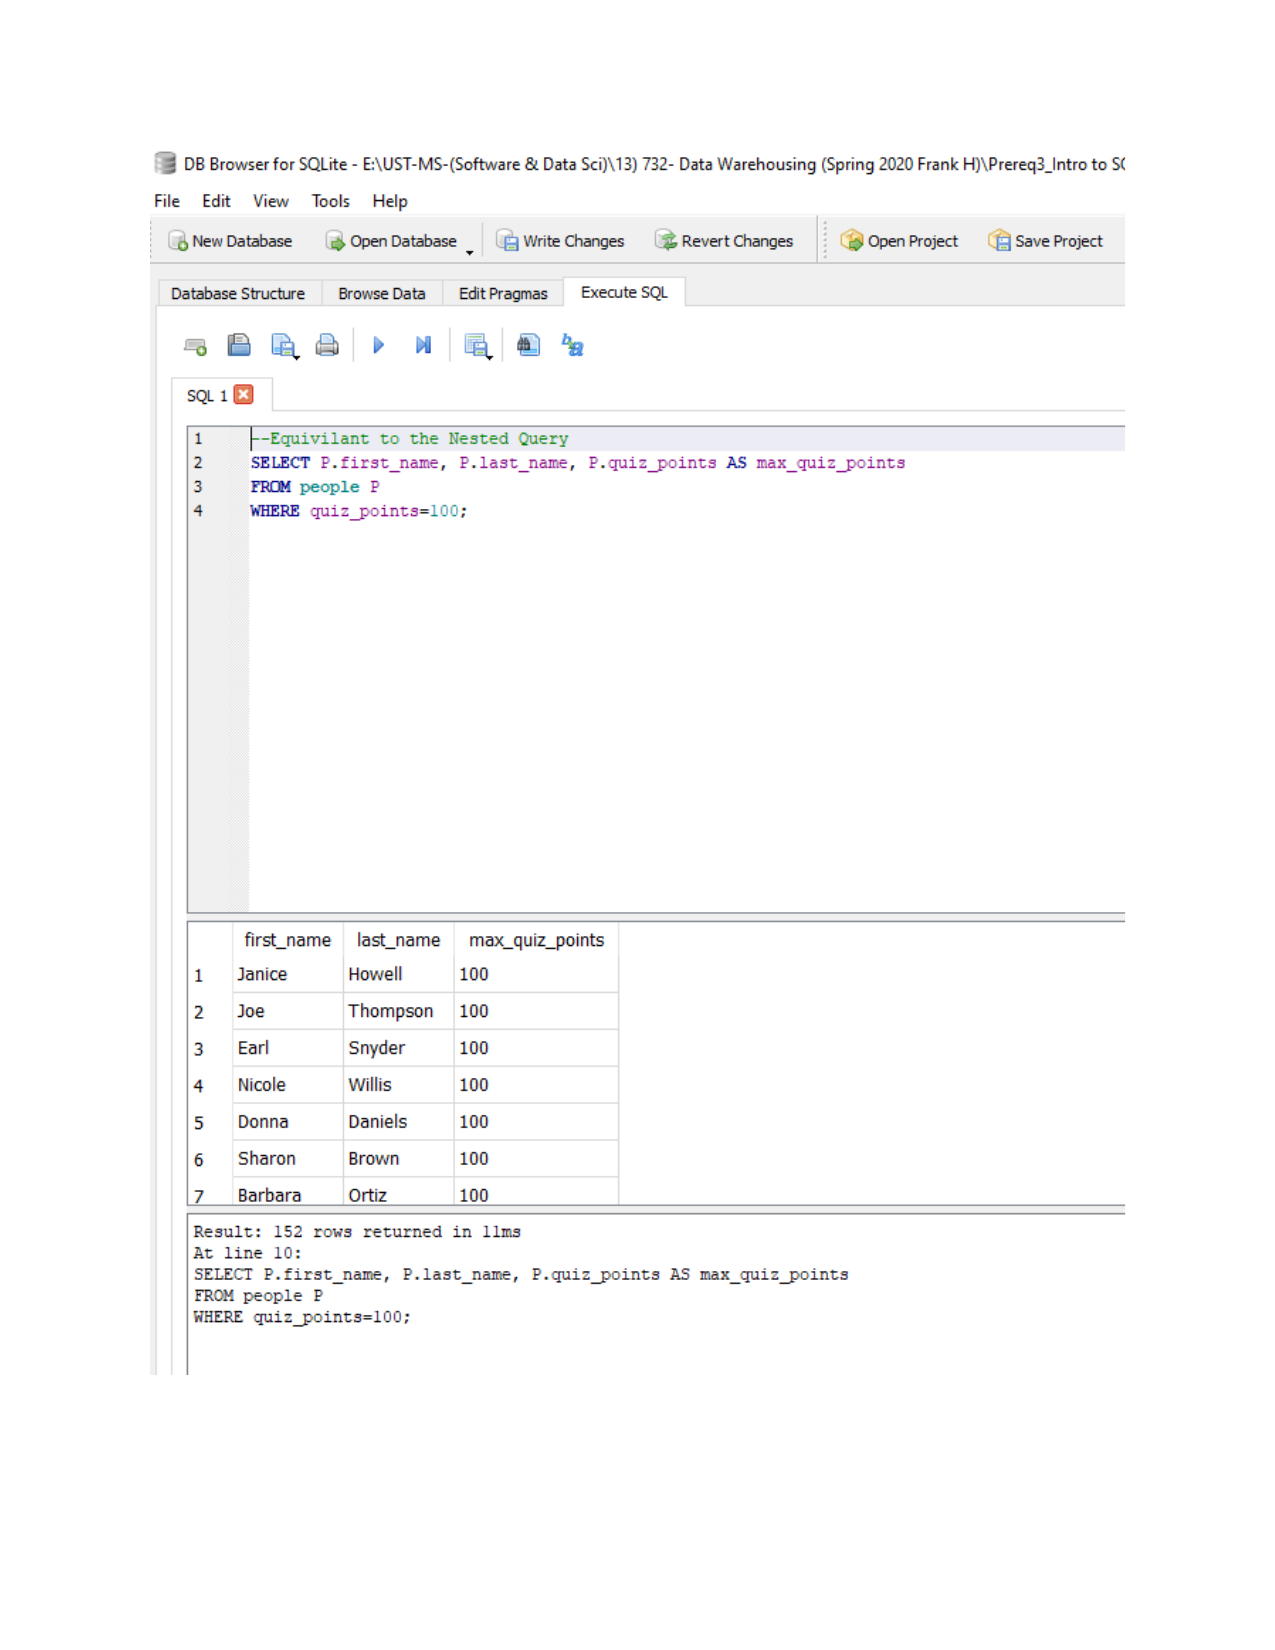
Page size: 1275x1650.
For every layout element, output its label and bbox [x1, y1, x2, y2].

picture [150, 150, 1125, 1375]
